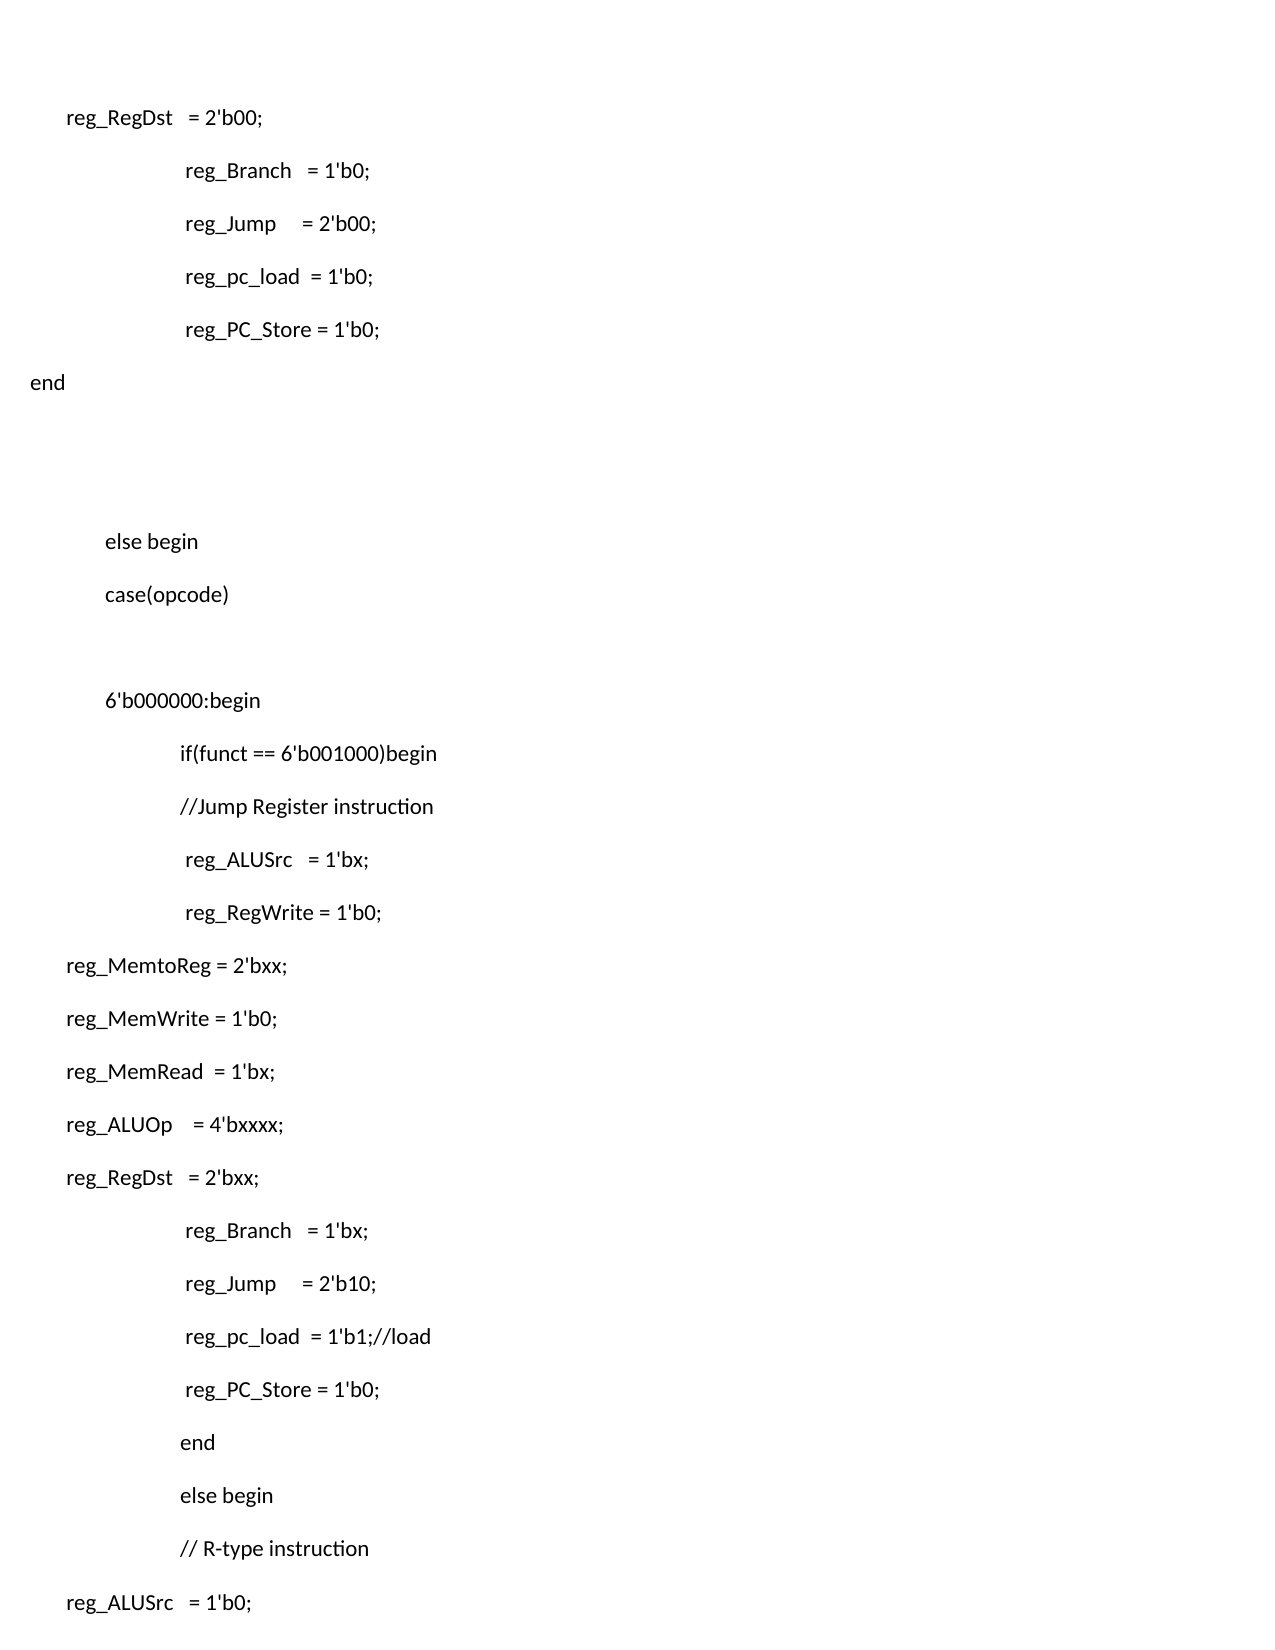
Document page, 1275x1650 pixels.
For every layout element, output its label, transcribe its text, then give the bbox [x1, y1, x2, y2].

text reg_MemtoReg = 2'bxx; [30, 951, 1245, 979]
text else begin [30, 527, 1245, 555]
text reg_ALUSrc = 1'bx; [30, 845, 1245, 873]
text reg_PC_Store = 1'b0; [30, 1376, 1245, 1403]
text reg_ALUOp = 4'bxxxx; [30, 1110, 1245, 1138]
text reg_PC_Store = 1'b0; [30, 315, 1245, 343]
text case(opcode) [30, 580, 1245, 608]
text reg_Jump = 2'b10; [30, 1269, 1245, 1297]
text else begin [30, 1482, 1245, 1509]
text reg_RegDst = 2'bxx; [30, 1163, 1245, 1191]
text if(funct == 6'b001000)begin [30, 739, 1245, 767]
text reg_pc_load = 1'b1;//load [30, 1322, 1245, 1351]
text reg_Branch = 1'b0; [30, 156, 1245, 184]
text reg_Branch = 1'bx; [30, 1216, 1245, 1244]
text reg_MemWrite = 1'b0; [30, 1004, 1245, 1032]
text reg_RegWrite = 1'b0; [30, 898, 1245, 926]
text reg_ALUSrc = 1'b0; [30, 1588, 1245, 1616]
text reg_MemRead = 1'bx; [30, 1057, 1245, 1085]
text reg_Jump = 2'b00; [30, 209, 1245, 237]
text reg_pc_load = 1'b0; [30, 262, 1245, 290]
text 6'b000000:begin [30, 686, 1245, 714]
text reg_RegDst = 2'b00; [30, 103, 1245, 131]
text end [30, 368, 1245, 396]
text // R-type instruction [30, 1534, 1245, 1563]
text end [30, 1428, 1245, 1457]
text //Jump Register instruction [30, 792, 1245, 820]
